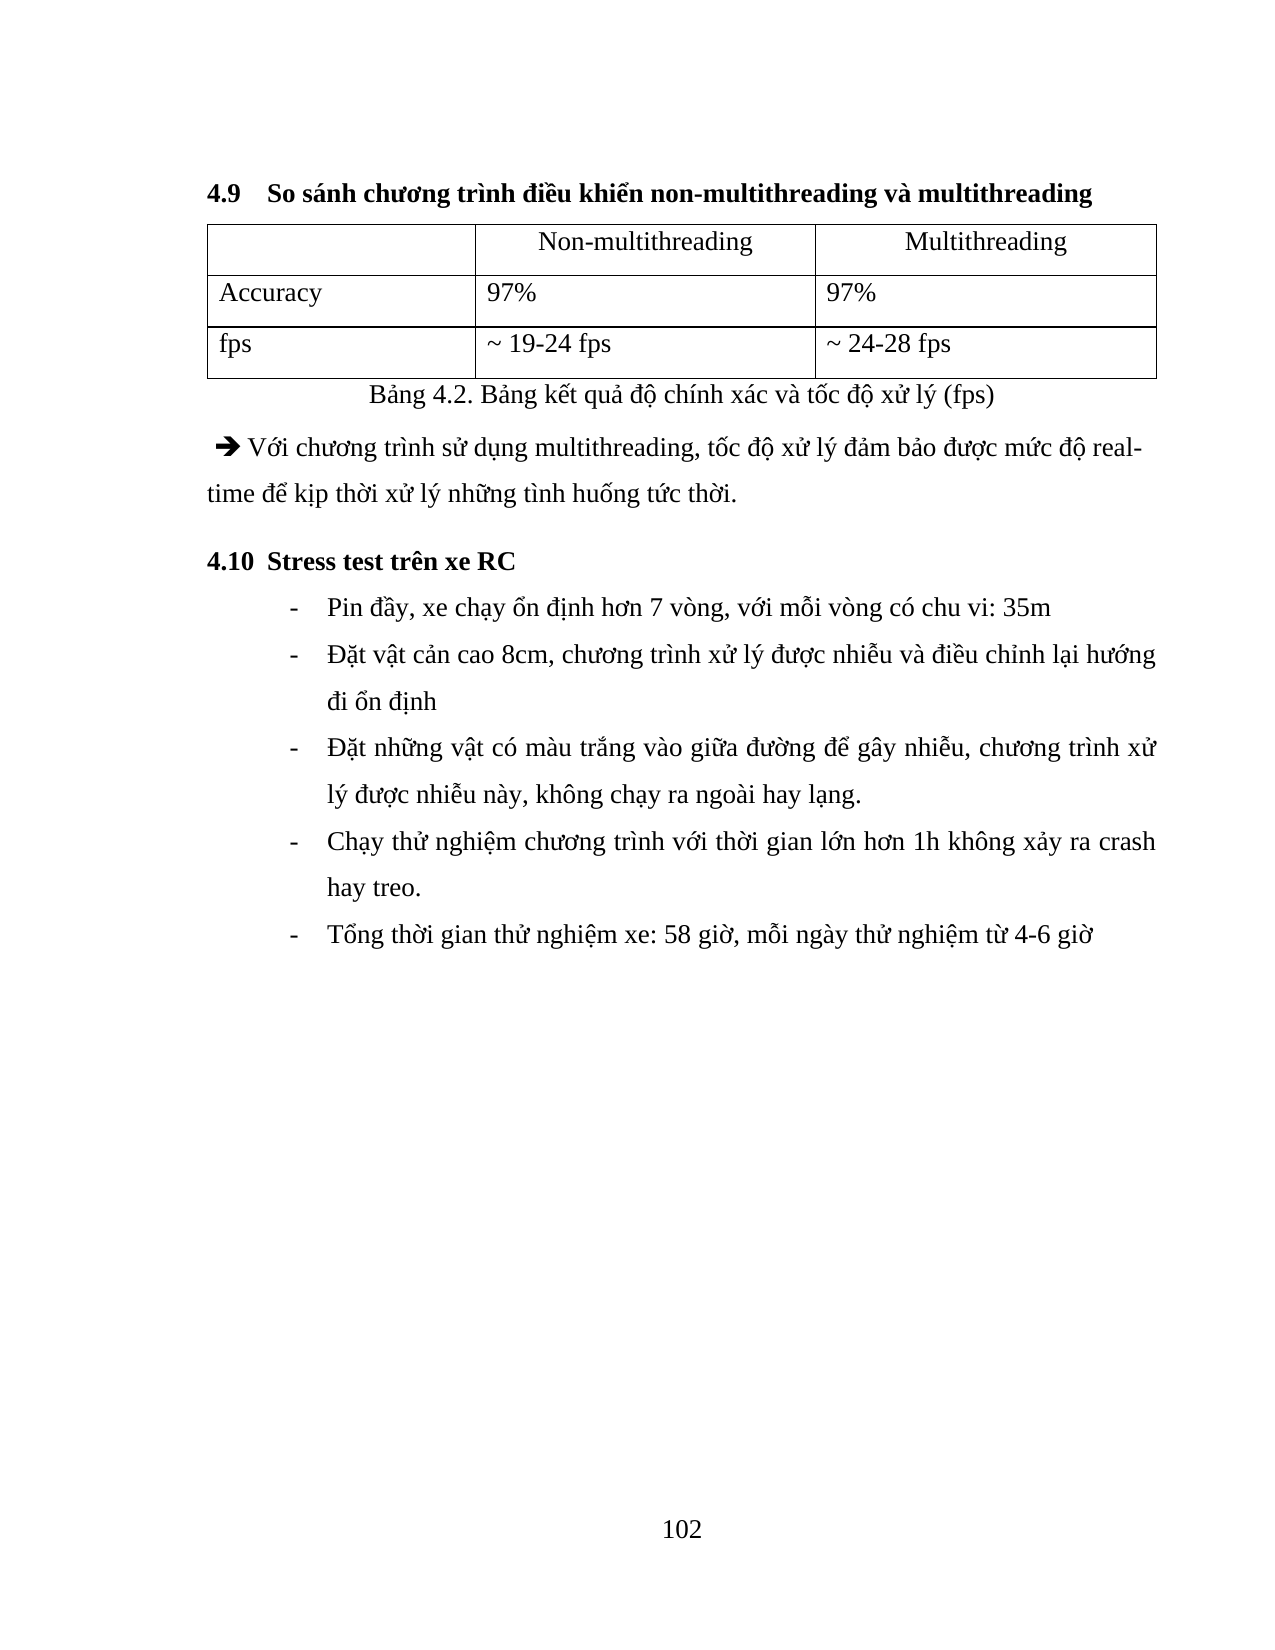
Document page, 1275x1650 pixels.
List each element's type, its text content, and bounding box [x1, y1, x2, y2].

list Pin đầy, xe chạy ổn định hơn 7 vòng, với mỗi vòng có chu vi: 35m [289, 592, 1157, 623]
list Chạy thử nghiệm chương trình với thời gian lớn hơn 1h không xảy ra crash hay treo. [289, 825, 1157, 903]
list Đặt vật cản cao 8cm, chương trình xử lý được nhiễu và điều chỉnh lại hướng đi ổn định [289, 638, 1157, 716]
list Đặt những vật có màu trắng vào giữa đường để gây nhiễu, chương trình xử lý được nhiễu này, không chạy ra ngoài hay lạng. [289, 732, 1157, 809]
table_header Non-multithreading [476, 225, 815, 275]
table_cell 97% [816, 276, 1156, 326]
table_cell ~ 24-28 fps [816, 328, 1156, 378]
table_cell 97% [476, 276, 815, 326]
subtitle Stress test trên xe RC [207, 545, 1157, 576]
text Với chương trình sử dụng multithreading, tốc độ xử lý đảm bảo được mức độ real-time để kịp thời xử lý những tình huống tức thời. [207, 431, 1157, 508]
table_cell fps [208, 328, 475, 378]
table_cell ~ 19-24 fps [476, 328, 815, 378]
table_cell Accuracy [208, 276, 475, 326]
table_header Multithreading [816, 225, 1156, 275]
table_header [208, 225, 475, 275]
subtitle So sánh chương trình điều khiển non-multithreading và multithreading [207, 177, 1157, 208]
list Tổng thời gian thử nghiệm xe: 58 giờ, mỗi ngày thử nghiệm từ 4-6 giờ [289, 918, 1157, 949]
